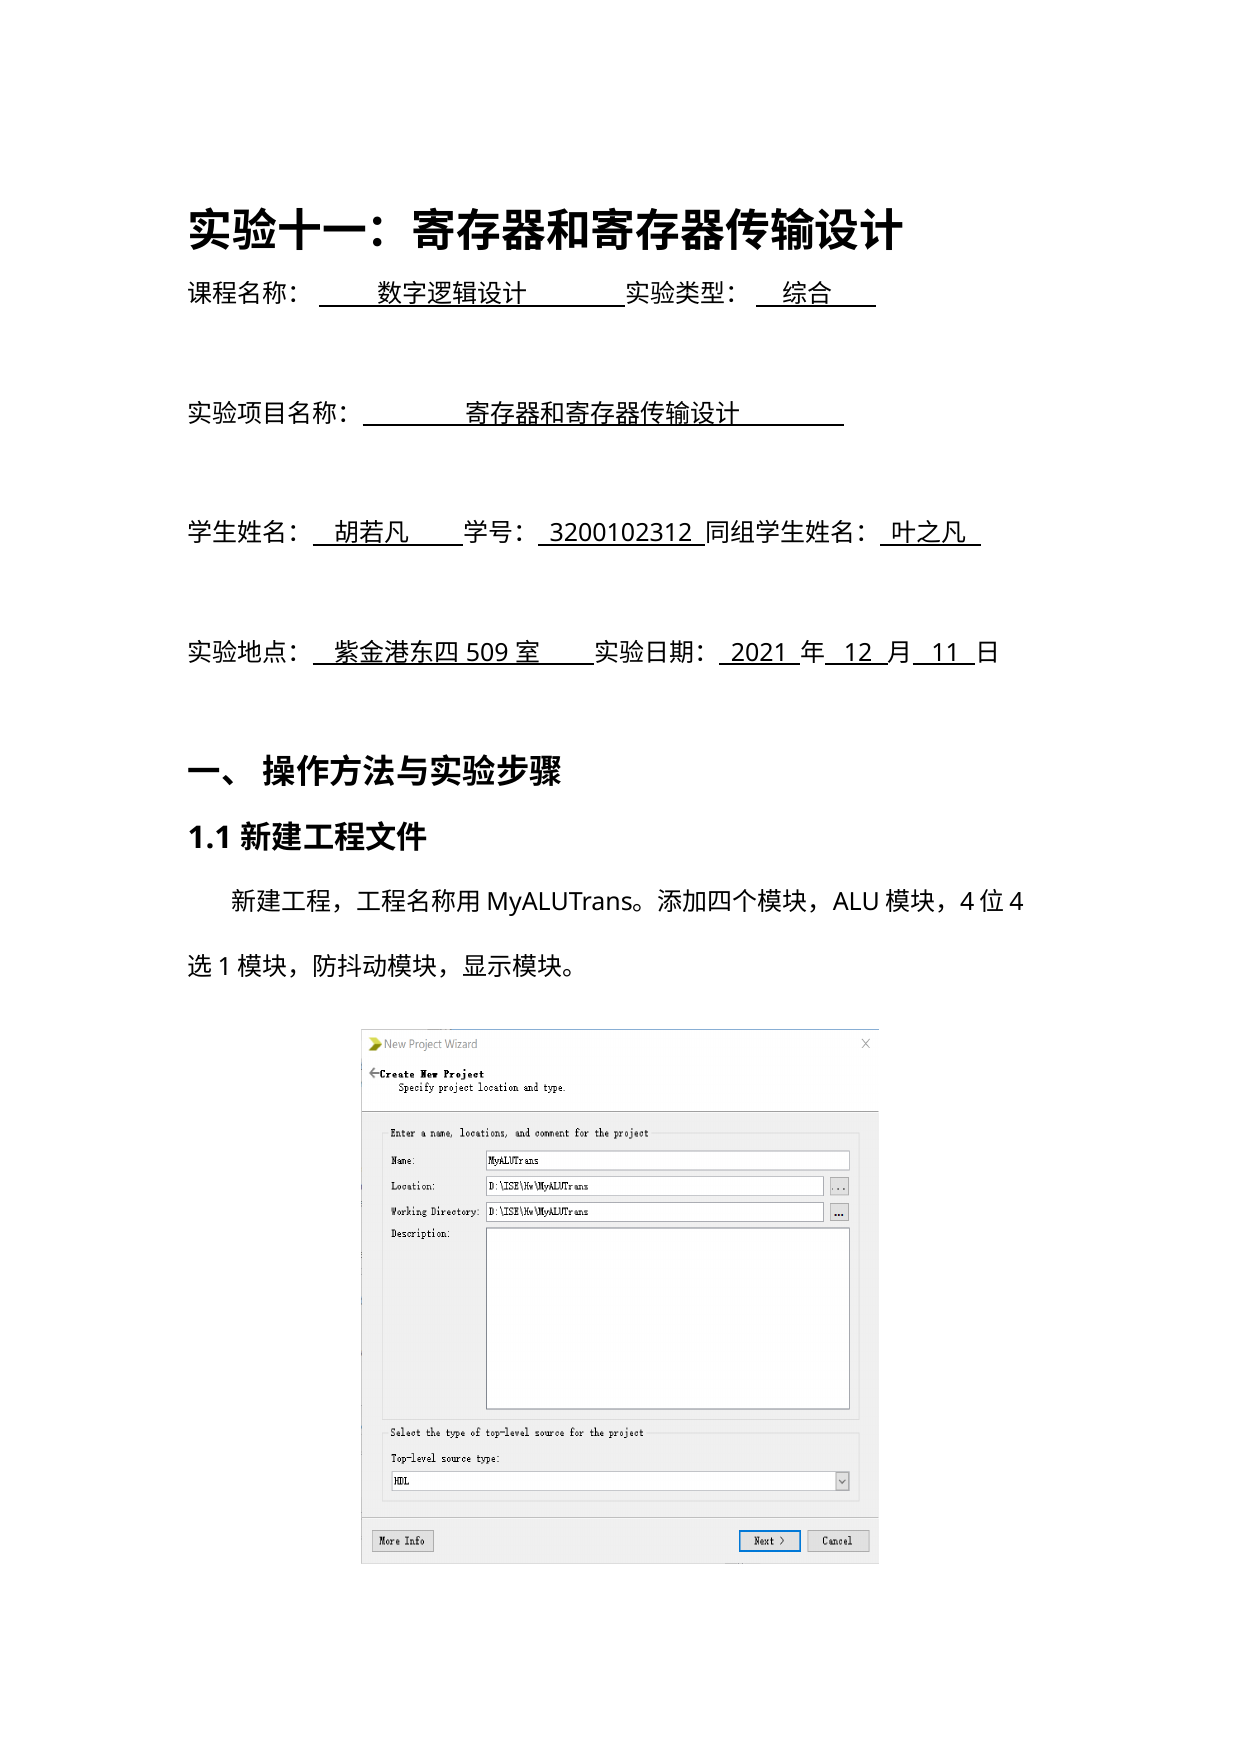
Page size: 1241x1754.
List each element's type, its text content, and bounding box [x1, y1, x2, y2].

list 操作方法与实验步骤 [187, 737, 1053, 802]
picture [361, 1029, 879, 1564]
text 实验项目名称： 寄存器和寄存器传输设计 [187, 379, 1053, 444]
text 学生姓名： 胡若凡 学号： 3200102312 同组学生姓名： 叶之凡 [187, 498, 1053, 563]
text 新建工程，工程名称用MyALUTrans。添加四个模块，ALU模块，4位4选1模块，防抖动模块，显示模块。 [187, 867, 1053, 997]
text 实验十一：寄存器和寄存器传输设计 [187, 194, 1053, 259]
text 1.1 新建工程文件 [187, 802, 1053, 867]
text 实验地点： 紫金港东四 509 室 实验日期： 2021 年 12 月 11 日 [187, 618, 1053, 683]
text 课程名称： 数字逻辑设计 实验类型： 综合 [187, 259, 1053, 324]
